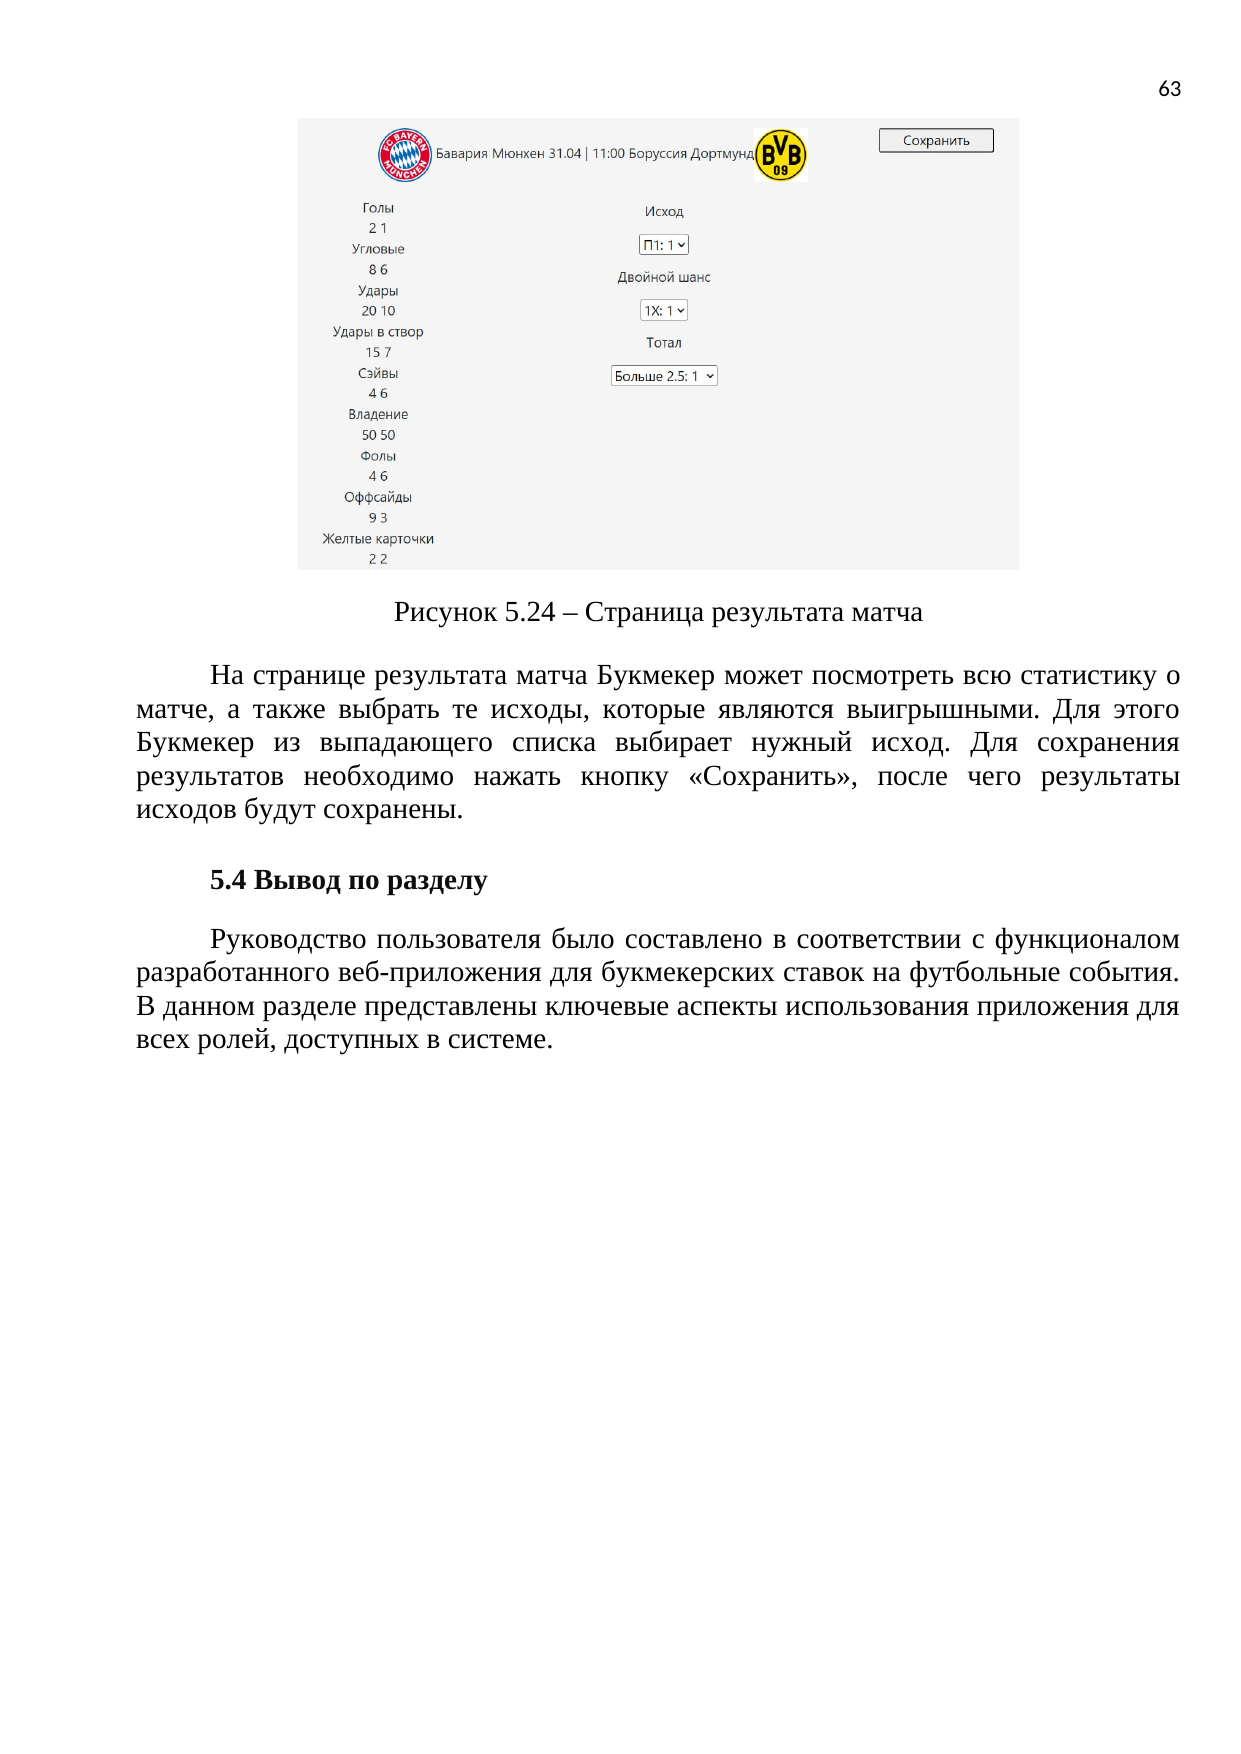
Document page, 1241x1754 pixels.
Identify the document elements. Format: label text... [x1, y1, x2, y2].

text Руководство пользователя было составлено в соответствии с функционалом разработанного веб-приложения для букмекерских ставок на футбольные события. В данном разделе представлены ключевые аспекты использования приложения для всех ролей, доступных в системе. [136, 921, 1181, 1055]
text Рисунок 5.24 – Страница результата матча [136, 594, 1181, 628]
picture [297, 118, 1020, 570]
text На странице результата матча Букмекер может посмотреть всю статистику о матче, а также выбрать те исходы, которые являются выигрышными. Для этого Букмекер из выпадающего списка выбирает нужный исход. Для сохранения результатов необходимо нажать кнопку «Сохранить», после чего результаты исходов будут сохранены. [136, 657, 1181, 825]
text 5.4 Вывод по разделу [136, 862, 1181, 896]
